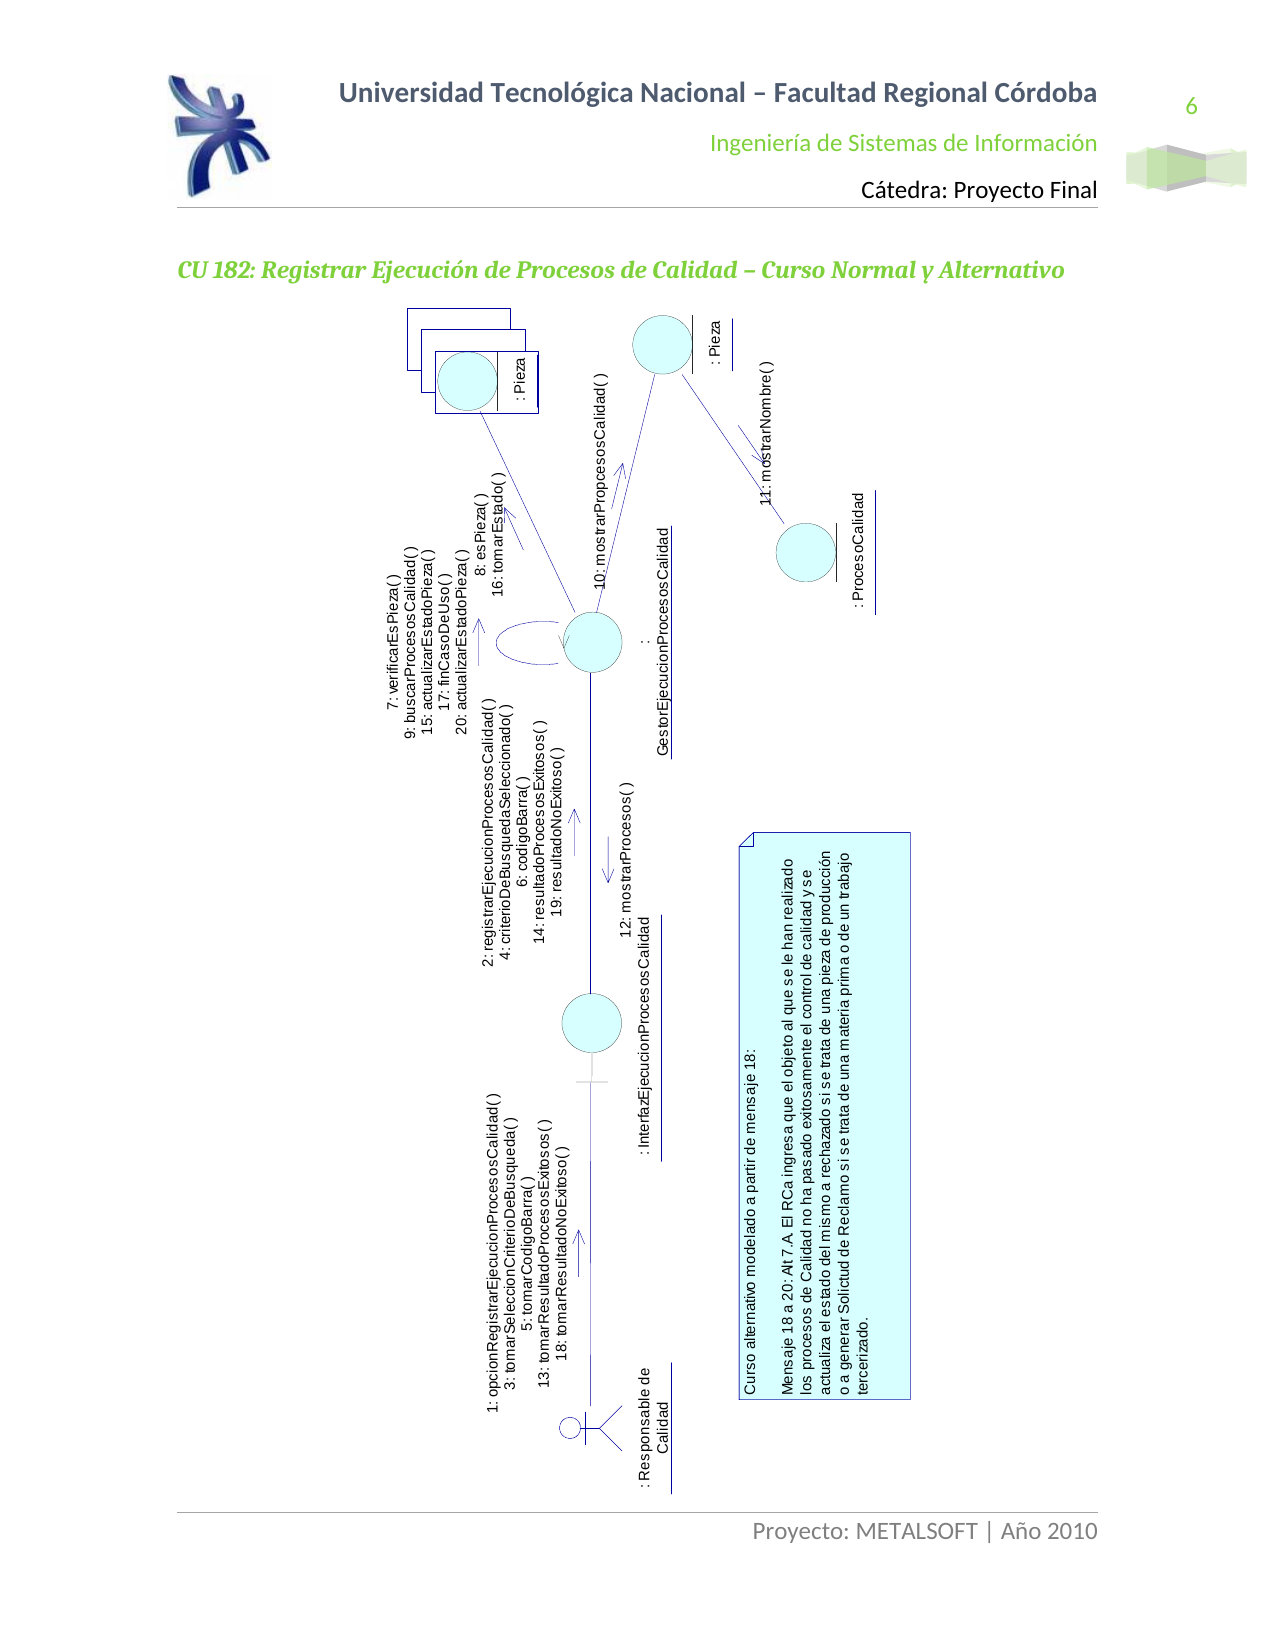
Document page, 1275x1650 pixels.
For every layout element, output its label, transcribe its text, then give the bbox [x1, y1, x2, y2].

text CU 182: Registrar Ejecución de Procesos de Calidad – Curso Normal y Alternativo [177, 256, 1098, 284]
picture [167, 74, 272, 199]
